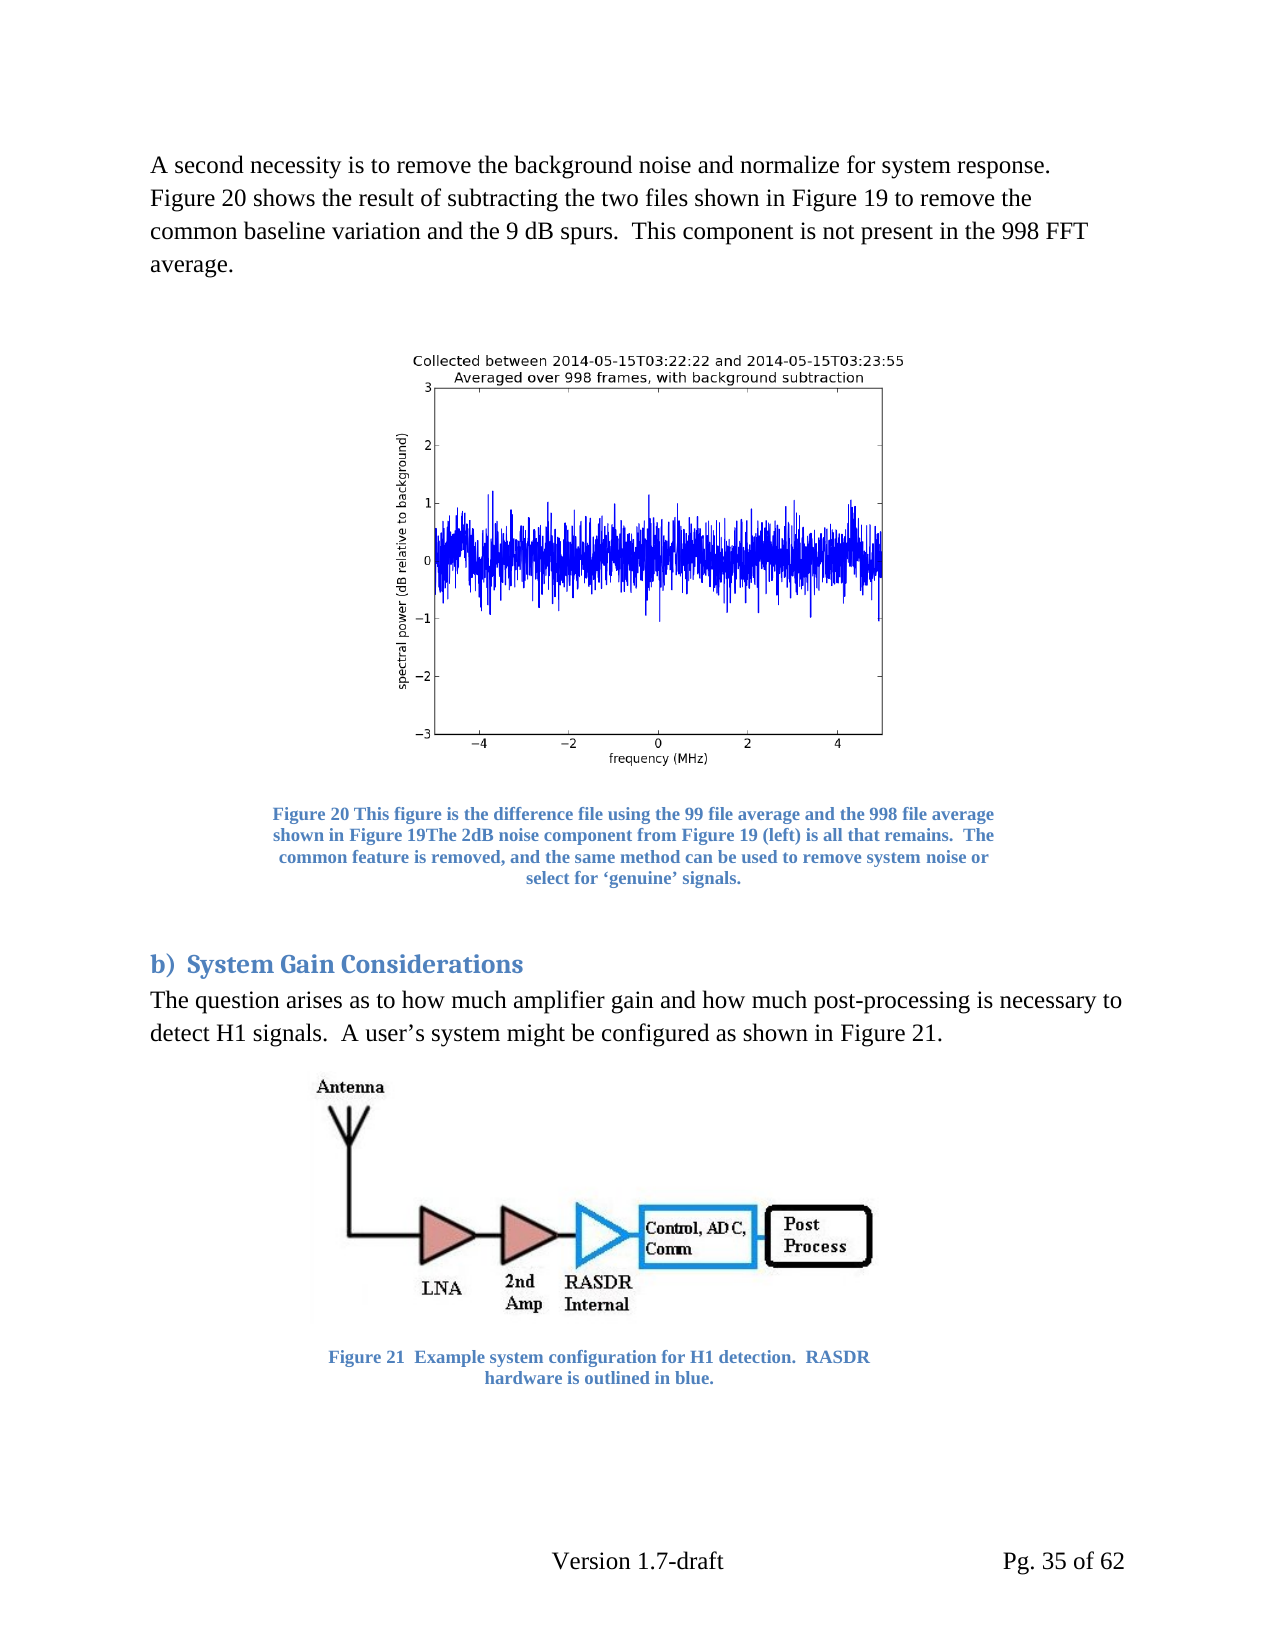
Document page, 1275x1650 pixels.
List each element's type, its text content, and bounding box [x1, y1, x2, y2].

subtitle System Gain Considerations [150, 949, 1125, 980]
text The question arises as to how much amplifier gain and how much post-processing is necessary to detect H1 signals. A user’s system might be configured as shown in Figure 17. [150, 985, 1125, 1047]
text A second necessity is to remove the background noise and normalize for system response. Figure 16 shows the result of subtracting the two files shown in Figure 15 to remove the common baseline variation and the 9 dB spurs. This component is not present in the 998 FFT average. [150, 150, 1125, 278]
picture [362, 344, 939, 777]
picture [307, 1071, 892, 1324]
